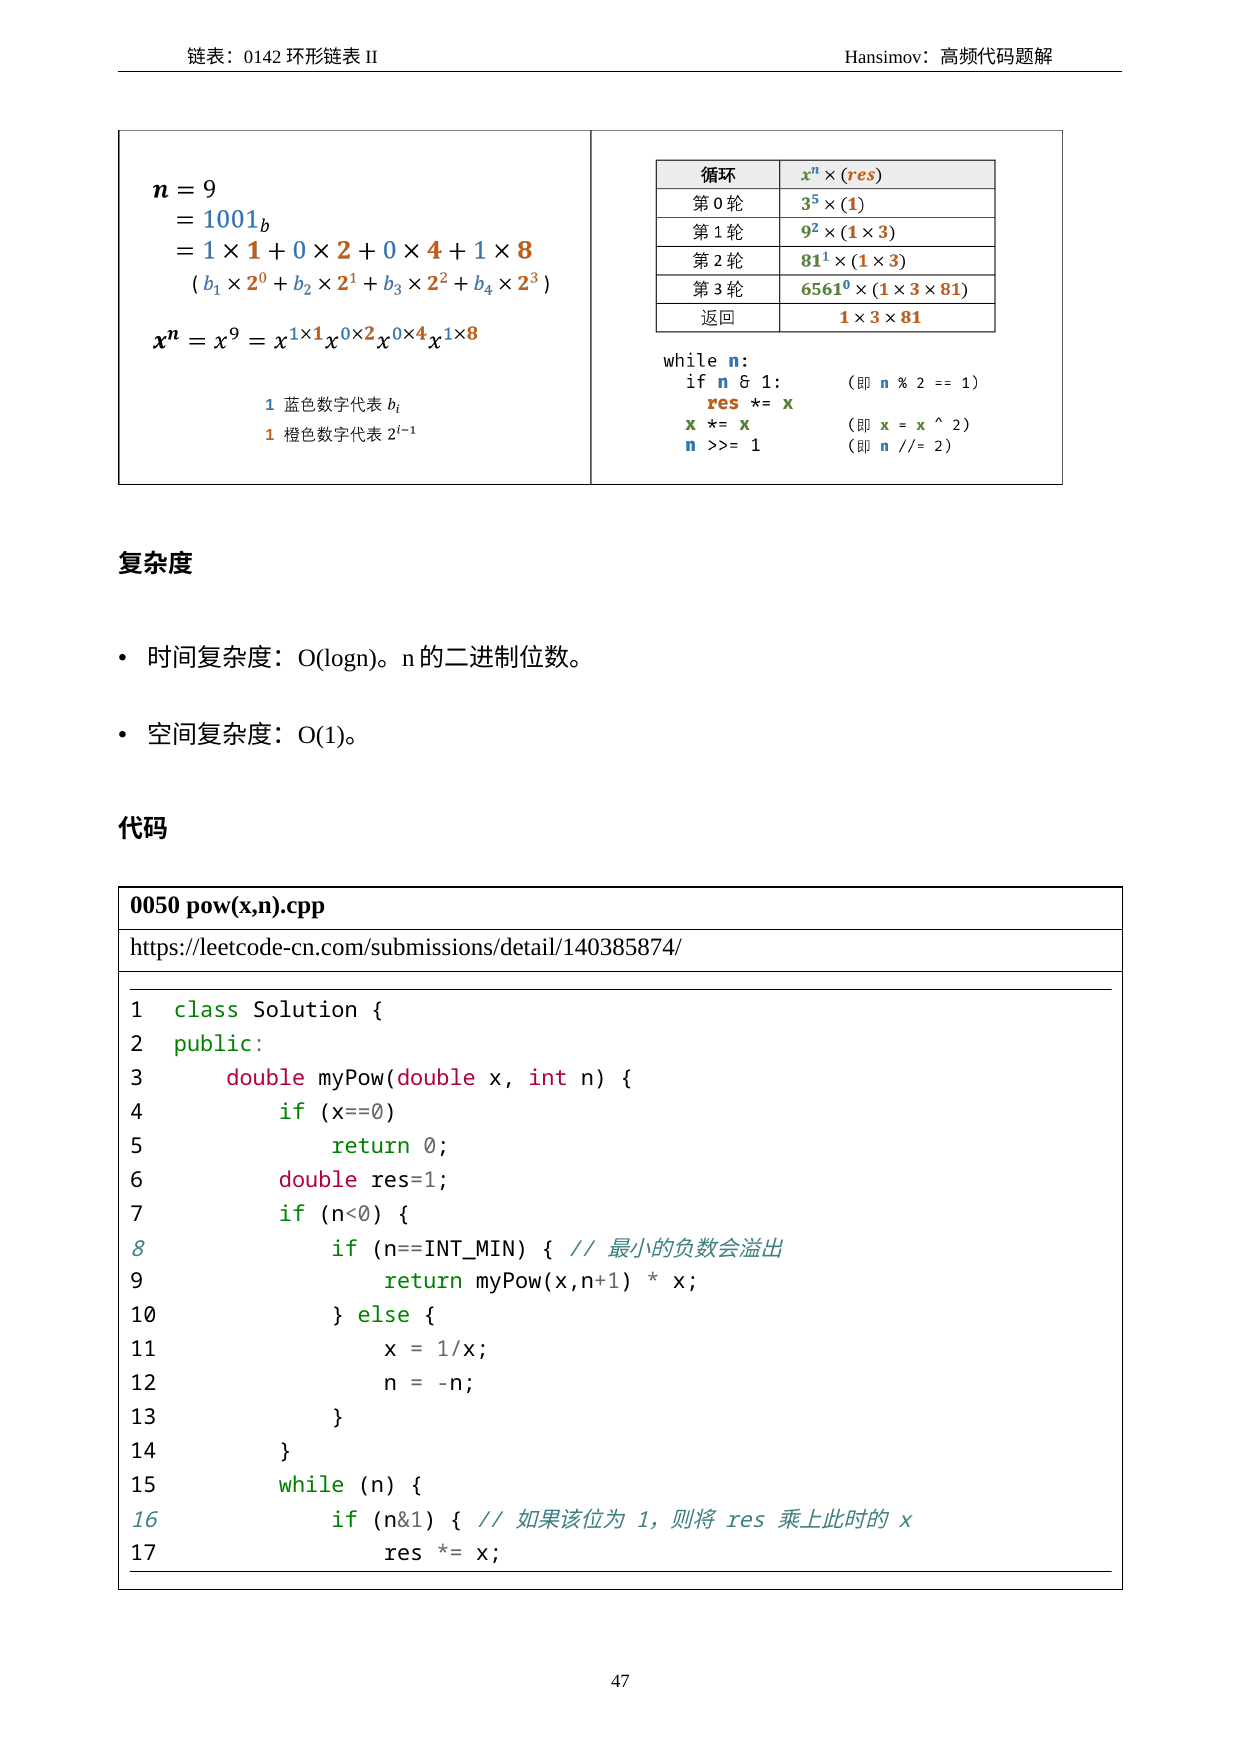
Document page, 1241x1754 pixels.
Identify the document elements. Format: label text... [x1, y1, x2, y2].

text 空间复杂度：O(1)。 [118, 698, 1122, 766]
picture [118, 130, 1063, 485]
table_header 0050 pow(x,n).cpp [119, 888, 1122, 928]
text 时间复杂度：O(logn)。n的二进制位数。 [118, 622, 1122, 689]
subtitle 复杂度 [118, 528, 1097, 596]
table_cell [119, 972, 1122, 1589]
subtitle 代码 [118, 792, 1097, 860]
table_cell https://leetcode-cn.com/submissions/detail/140385874/ [119, 930, 1122, 971]
